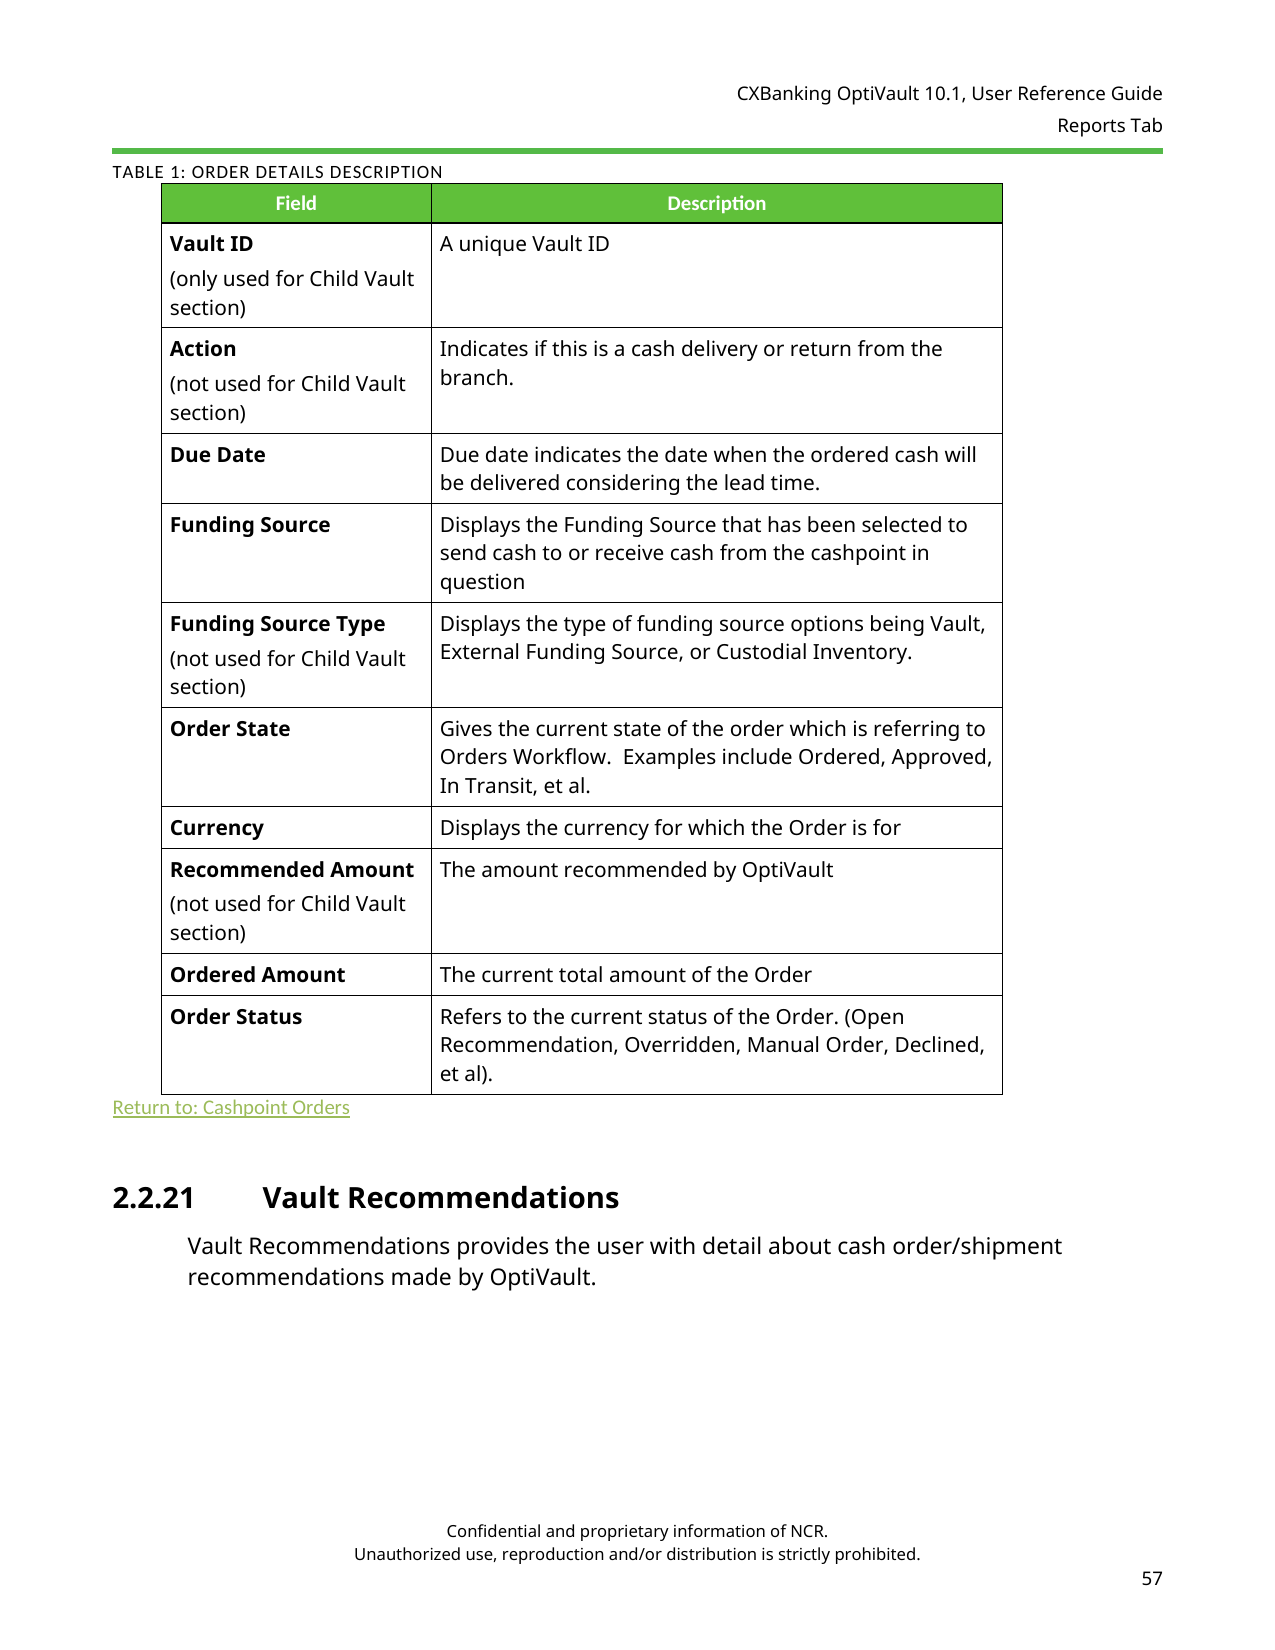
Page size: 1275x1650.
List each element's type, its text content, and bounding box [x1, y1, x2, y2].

table_header Description [432, 184, 1002, 222]
table_cell Due Date [162, 434, 431, 503]
table_cell Displays the currency for which the Order is for [432, 807, 1002, 848]
table_cell Currency [162, 807, 431, 848]
table_cell Indicates if this is a cash delivery or return from the branch. [432, 328, 1002, 432]
table_cell Order State [162, 708, 431, 806]
list Return to: Cashpoint Orders [112, 1094, 1163, 1120]
table_cell Gives the current state of the order which is referring to Orders Workflow. Examples include Ordered, Approved, In Transit, et al. [432, 708, 1002, 806]
table_cell Order Status [162, 996, 431, 1093]
table_cell Vault ID (only used for Child Vault section) [162, 224, 431, 327]
table_cell Funding Source [162, 504, 431, 602]
table_cell The amount recommended by OptiVault [432, 849, 1002, 953]
table_cell Action (not used for Child Vault section) [162, 328, 431, 432]
table_cell Ordered Amount [162, 954, 431, 995]
table_cell Displays the type of funding source options being Vault, External Funding Source, or Custodial Inventory. [432, 603, 1002, 707]
table_header Field [162, 184, 431, 222]
text Vault Recommendations provides the user with detail about cash order/shipment recommendations made by OptiVault. [187, 1230, 1163, 1292]
subtitle Vault Recommendations [112, 1177, 1163, 1217]
table_cell Funding Source Type (not used for Child Vault section) [162, 603, 431, 707]
table_cell The current total amount of the Order [432, 954, 1002, 995]
table_cell Displays the Funding Source that has been selected to send cash to or receive cash from the cashpoint in question [432, 504, 1002, 602]
table_cell A unique Vault ID [432, 224, 1002, 327]
table_cell Refers to the current status of the Order. (Open Recommendation, Overridden, Manual Order, Declined, et al). [432, 996, 1002, 1093]
table_cell Due date indicates the date when the ordered cash will be delivered considering the lead time. [432, 434, 1002, 503]
table_cell Recommended Amount (not used for Child Vault section) [162, 849, 431, 953]
